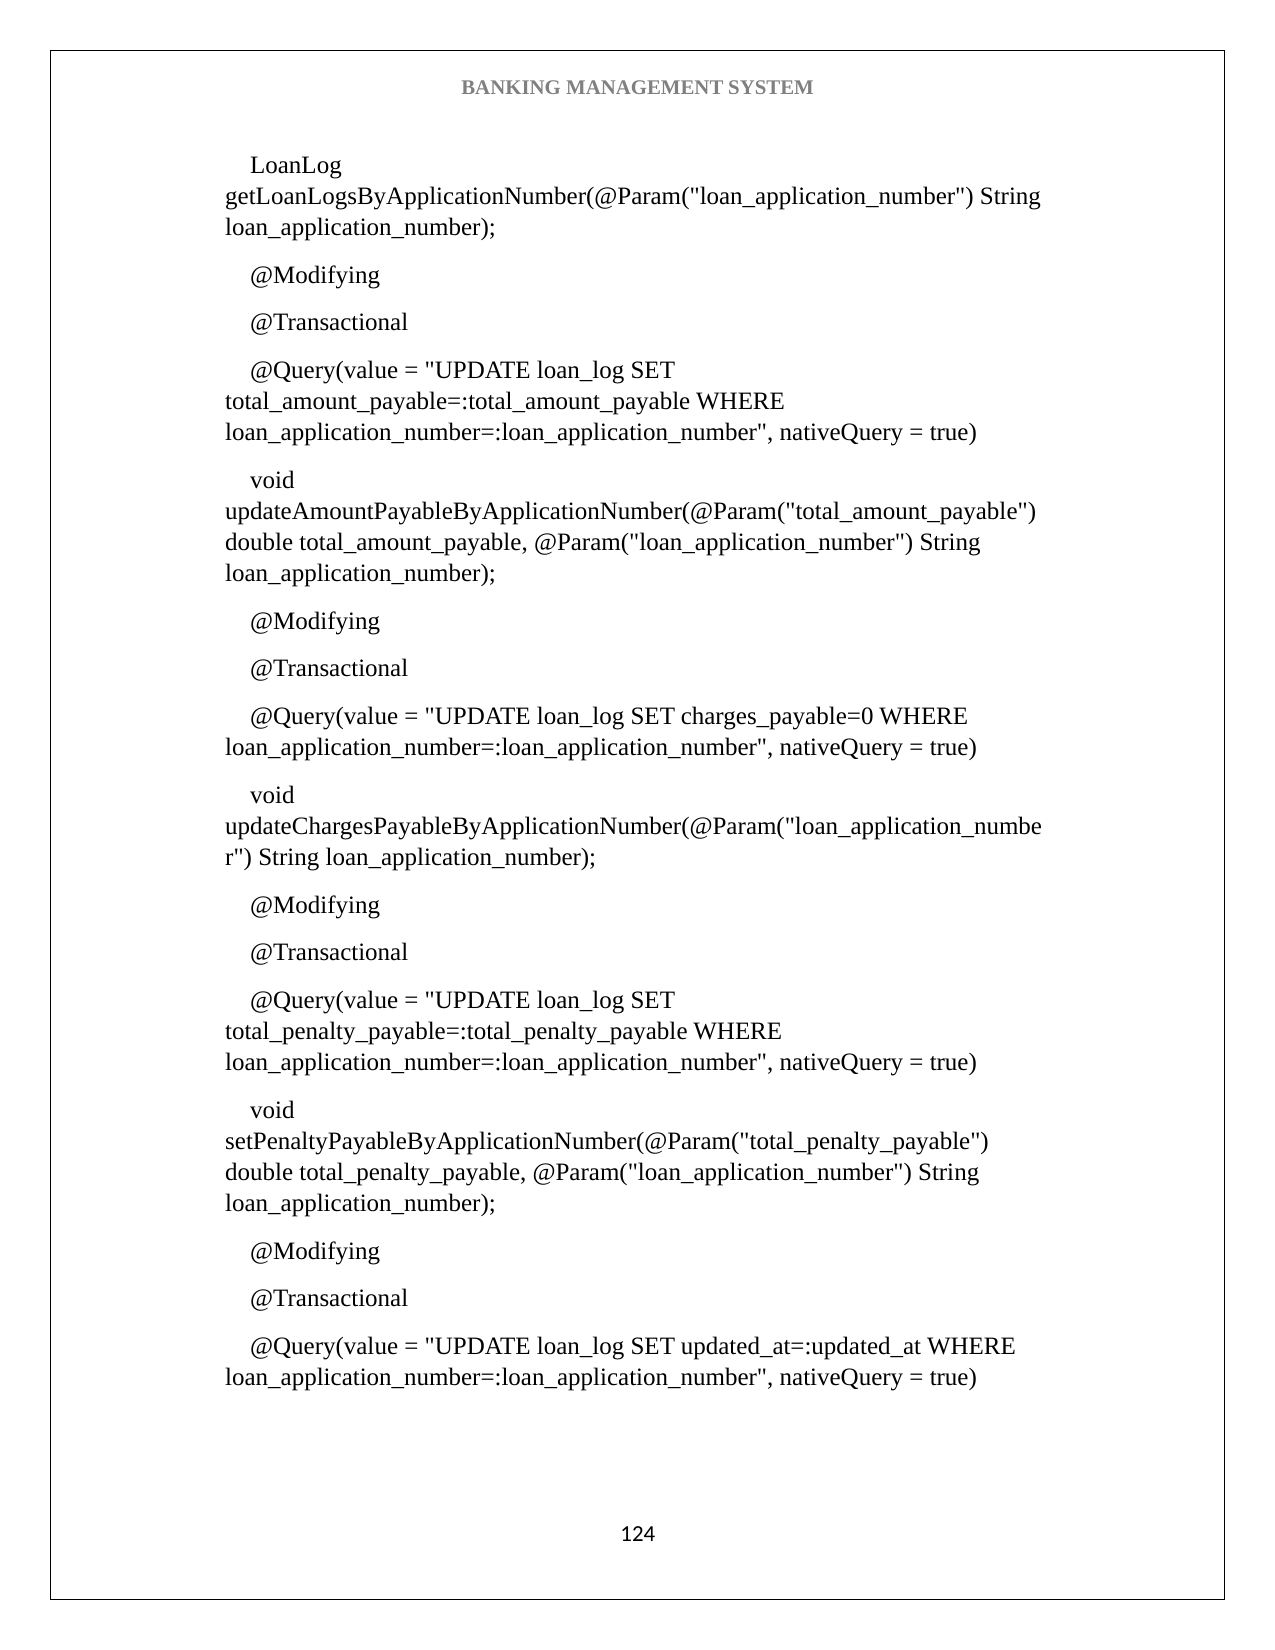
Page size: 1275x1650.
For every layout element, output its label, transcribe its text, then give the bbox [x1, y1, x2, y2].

text void updateAmountPayableByApplicationNumber(@Param("total_amount_payable") double total_amount_payable, @Param("loan_application_number") String loan_application_number); [225, 465, 1050, 587]
text @Transactional [225, 307, 1050, 336]
text @Transactional [225, 1283, 1050, 1312]
text @Query(value = "UPDATE loan_log SET updated_at=:updated_at WHERE loan_application_number=:loan_application_number", nativeQuery = true) [225, 1331, 1050, 1391]
text LoanLog getLoanLogsByApplicationNumber(@Param("loan_application_number") String loan_application_number); [225, 150, 1050, 241]
text @Modifying [225, 606, 1050, 634]
text void setPenaltyPayableByApplicationNumber(@Param("total_penalty_payable") double total_penalty_payable, @Param("loan_application_number") String loan_application_number); [225, 1095, 1050, 1217]
text @Modifying [225, 1236, 1050, 1264]
text void updateChargesPayableByApplicationNumber(@Param("loan_application_number") String loan_application_number); [225, 780, 1050, 871]
text @Modifying [225, 260, 1050, 288]
text @Modifying [225, 890, 1050, 918]
text @Query(value = "UPDATE loan_log SET total_penalty_payable=:total_penalty_payable WHERE loan_application_number=:loan_application_number", nativeQuery = true) [225, 985, 1050, 1076]
text @Query(value = "UPDATE loan_log SET charges_payable=0 WHERE loan_application_number=:loan_application_number", nativeQuery = true) [225, 701, 1050, 761]
text @Transactional [225, 653, 1050, 682]
text @Transactional [225, 937, 1050, 966]
text @Query(value = "UPDATE loan_log SET total_amount_payable=:total_amount_payable WHERE loan_application_number=:loan_application_number", nativeQuery = true) [225, 355, 1050, 446]
